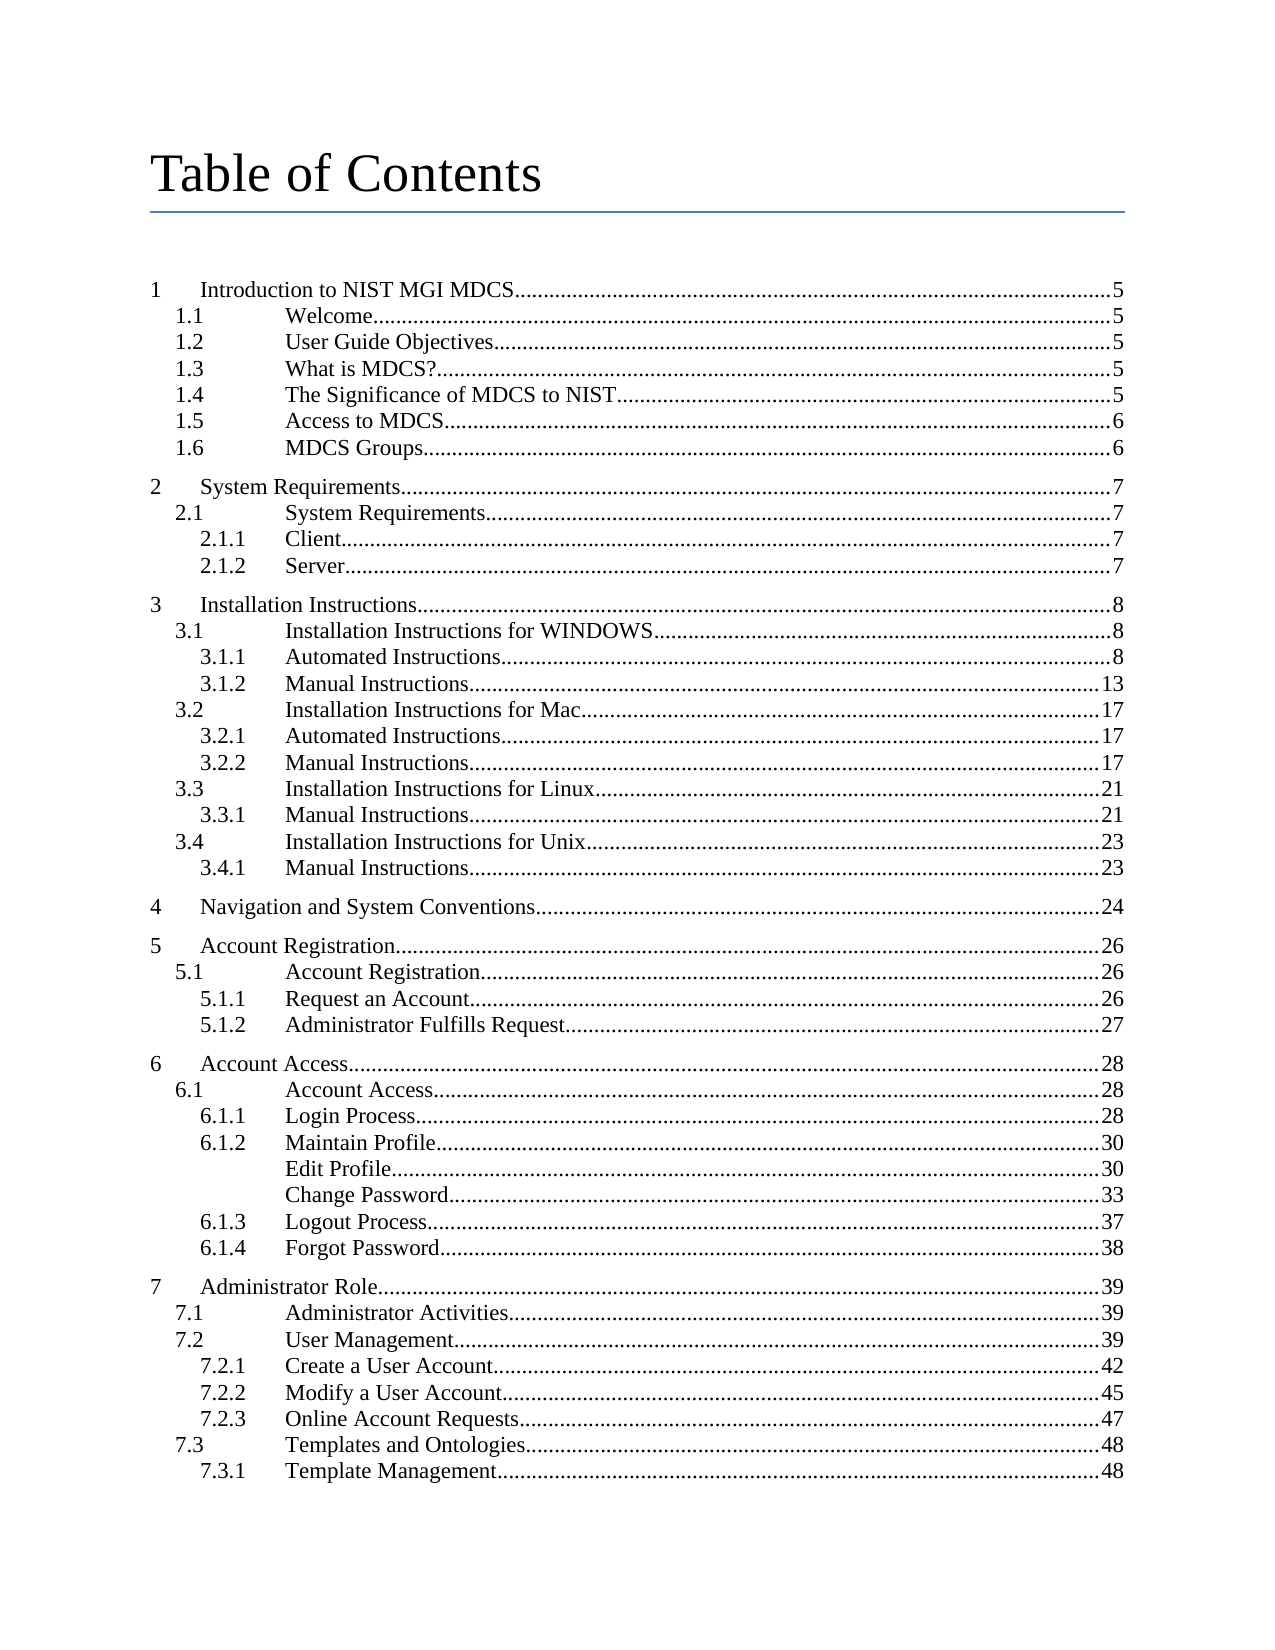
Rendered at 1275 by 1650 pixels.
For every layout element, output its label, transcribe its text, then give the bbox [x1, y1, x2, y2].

text 6 Account Access 28 [150, 1050, 1125, 1076]
text 1.1 Welcome 5 [175, 302, 1125, 328]
text 6.1 Account Access 28 [175, 1076, 1125, 1102]
text 4 Navigation and System Conventions 24 [150, 893, 1125, 919]
text 1.6 MDCS Groups 6 [175, 434, 1125, 460]
text 2 System Requirements 7 [150, 473, 1125, 499]
text Edit Profile 30 [285, 1155, 1125, 1182]
text 6.1.1 Login Process 28 [200, 1102, 1125, 1129]
text 2.1.1 Client 7 [200, 525, 1125, 552]
text 5.1.2 Administrator Fulfills Request 27 [200, 1011, 1125, 1037]
text 3.1.2 Manual Instructions 13 [200, 670, 1125, 696]
text 1.2 User Guide Objectives 5 [175, 328, 1125, 355]
title Table of Contents [150, 141, 1125, 211]
text 3.2 Installation Instructions for Mac 17 [175, 696, 1125, 722]
text 2.1.2 Server 7 [200, 552, 1125, 578]
text 1.4 The Significance of MDCS to NIST 5 [175, 381, 1125, 407]
text 1.3 What is MDCS? 5 [175, 355, 1125, 381]
text 7.1 Administrator Activities 39 [175, 1299, 1125, 1326]
text 3.3.1 Manual Instructions 21 [200, 801, 1125, 828]
text 6.1.4 Forgot Password 38 [200, 1234, 1125, 1261]
text 6.1.2 Maintain Profile 30 [200, 1129, 1125, 1155]
text 3 Installation Instructions 8 [150, 591, 1125, 617]
text 3.1 Installation Instructions for WINDOWS 8 [175, 617, 1125, 643]
text 3.2.2 Manual Instructions 17 [200, 749, 1125, 775]
text 7 Administrator Role 39 [150, 1273, 1125, 1299]
text 3.4 Installation Instructions for Unix 23 [175, 828, 1125, 854]
text 3.2.1 Automated Instructions 17 [200, 722, 1125, 749]
text 3.1.1 Automated Instructions 8 [200, 643, 1125, 670]
text 7.2.1 Create a User Account 42 [200, 1352, 1125, 1378]
text 2.1 System Requirements 7 [175, 499, 1125, 525]
text Change Password 33 [285, 1182, 1125, 1208]
text 1 Introduction to NIST MGI MDCS 5 [150, 276, 1125, 302]
text 5.1.1 Request an Account 26 [200, 984, 1125, 1011]
text 7.2.2 Modify a User Account 45 [200, 1378, 1125, 1405]
text 6.1.3 Logout Process 37 [200, 1208, 1125, 1234]
text 7.2.3 Online Account Requests 47 [200, 1405, 1125, 1431]
text 7.3 Templates and Ontologies 48 [175, 1431, 1125, 1458]
text 7.3.1 Template Management 48 [200, 1458, 1125, 1484]
text 5.1 Account Registration 26 [175, 958, 1125, 984]
text 5 Account Registration 26 [150, 932, 1125, 958]
text 3.3 Installation Instructions for Linux 21 [175, 775, 1125, 801]
text 1.5 Access to MDCS 6 [175, 407, 1125, 434]
text 3.4.1 Manual Instructions 23 [200, 854, 1125, 881]
text 7.2 User Management 39 [175, 1326, 1125, 1352]
